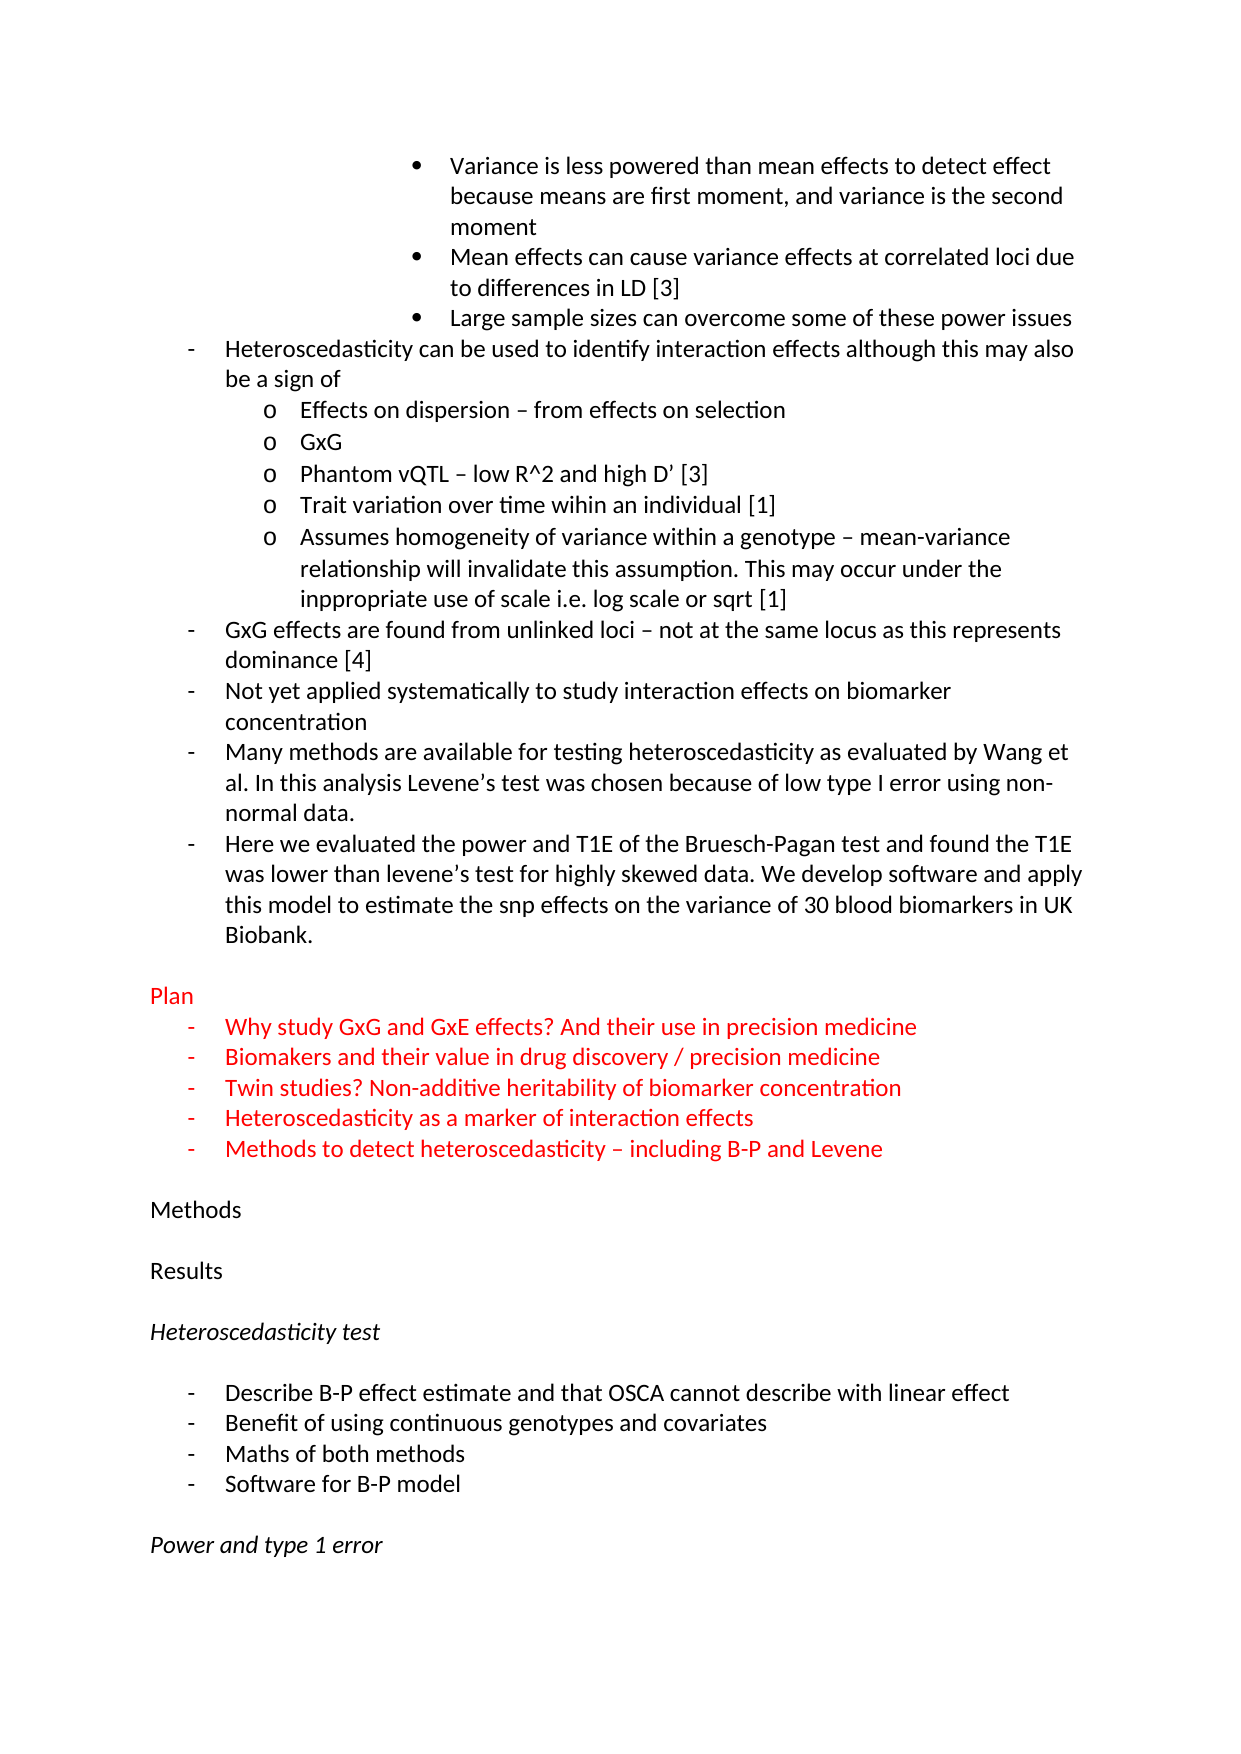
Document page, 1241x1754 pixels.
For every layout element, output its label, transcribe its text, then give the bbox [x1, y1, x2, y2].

list Heteroscedasticity can be used to identify interaction effects although this may also be a sign of [187, 333, 1090, 394]
list Why study GxG and GxE effects? And their use in precision medicine [187, 1011, 1090, 1041]
list Phantom vQTL – low R^2 and high D’ [3] [262, 458, 1090, 489]
list Biomakers and their value in drug discovery / precision medicine [187, 1041, 1090, 1072]
list Mean effects can cause variance effects at correlated loci due to differences in LD [3] [412, 242, 1090, 303]
list Maths of both methods [187, 1438, 1090, 1469]
list Not yet applied systematically to study interaction effects on biomarker concentration [187, 675, 1090, 736]
list GxG [262, 426, 1090, 458]
text Power and type 1 error [150, 1530, 1090, 1560]
list Assumes homogeneity of variance within a genotype – mean-variance relationship will invalidate this assumption. This may occur under the inppropriate use of scale i.e. log scale or sqrt [1] [262, 521, 1090, 614]
list Twin studies? Non-additive heritability of biomarker concentration [187, 1072, 1090, 1102]
list GxG effects are found from unlinked loci – not at the same locus as this represents dominance [4] [187, 614, 1090, 675]
text Heteroscedasticity test [150, 1316, 1090, 1347]
list Many methods are available for testing heteroscedasticity as evaluated by Wang et al. In this analysis Levene’s test was chosen because of low type I error using non-normal data. [187, 736, 1090, 828]
text Methods [150, 1194, 1090, 1224]
list Benefit of using continuous genotypes and covariates [187, 1408, 1090, 1438]
list Trait variation over time wihin an individual [1] [262, 489, 1090, 521]
text Plan [150, 980, 1090, 1011]
list Describe B-P effect estimate and that OSCA cannot describe with linear effect [187, 1377, 1090, 1408]
text Results [150, 1255, 1090, 1286]
list Heteroscedasticity as a marker of interaction effects [187, 1102, 1090, 1133]
list Methods to detect heteroscedasticity – including B-P and Levene [187, 1133, 1090, 1163]
list Large sample sizes can overcome some of these power issues [412, 303, 1090, 333]
list Software for B-P model [187, 1469, 1090, 1499]
list Variance is less powered than mean effects to detect effect because means are first moment, and variance is the second moment [412, 150, 1090, 242]
list Here we evaluated the power and T1E of the Bruesch-Pagan test and found the T1E was lower than levene’s test for highly skewed data. We develop software and apply this model to estimate the snp effects on the variance of 30 blood biomarkers in UK Biobank. [187, 828, 1090, 950]
list Effects on dispersion – from effects on selection [262, 394, 1090, 426]
